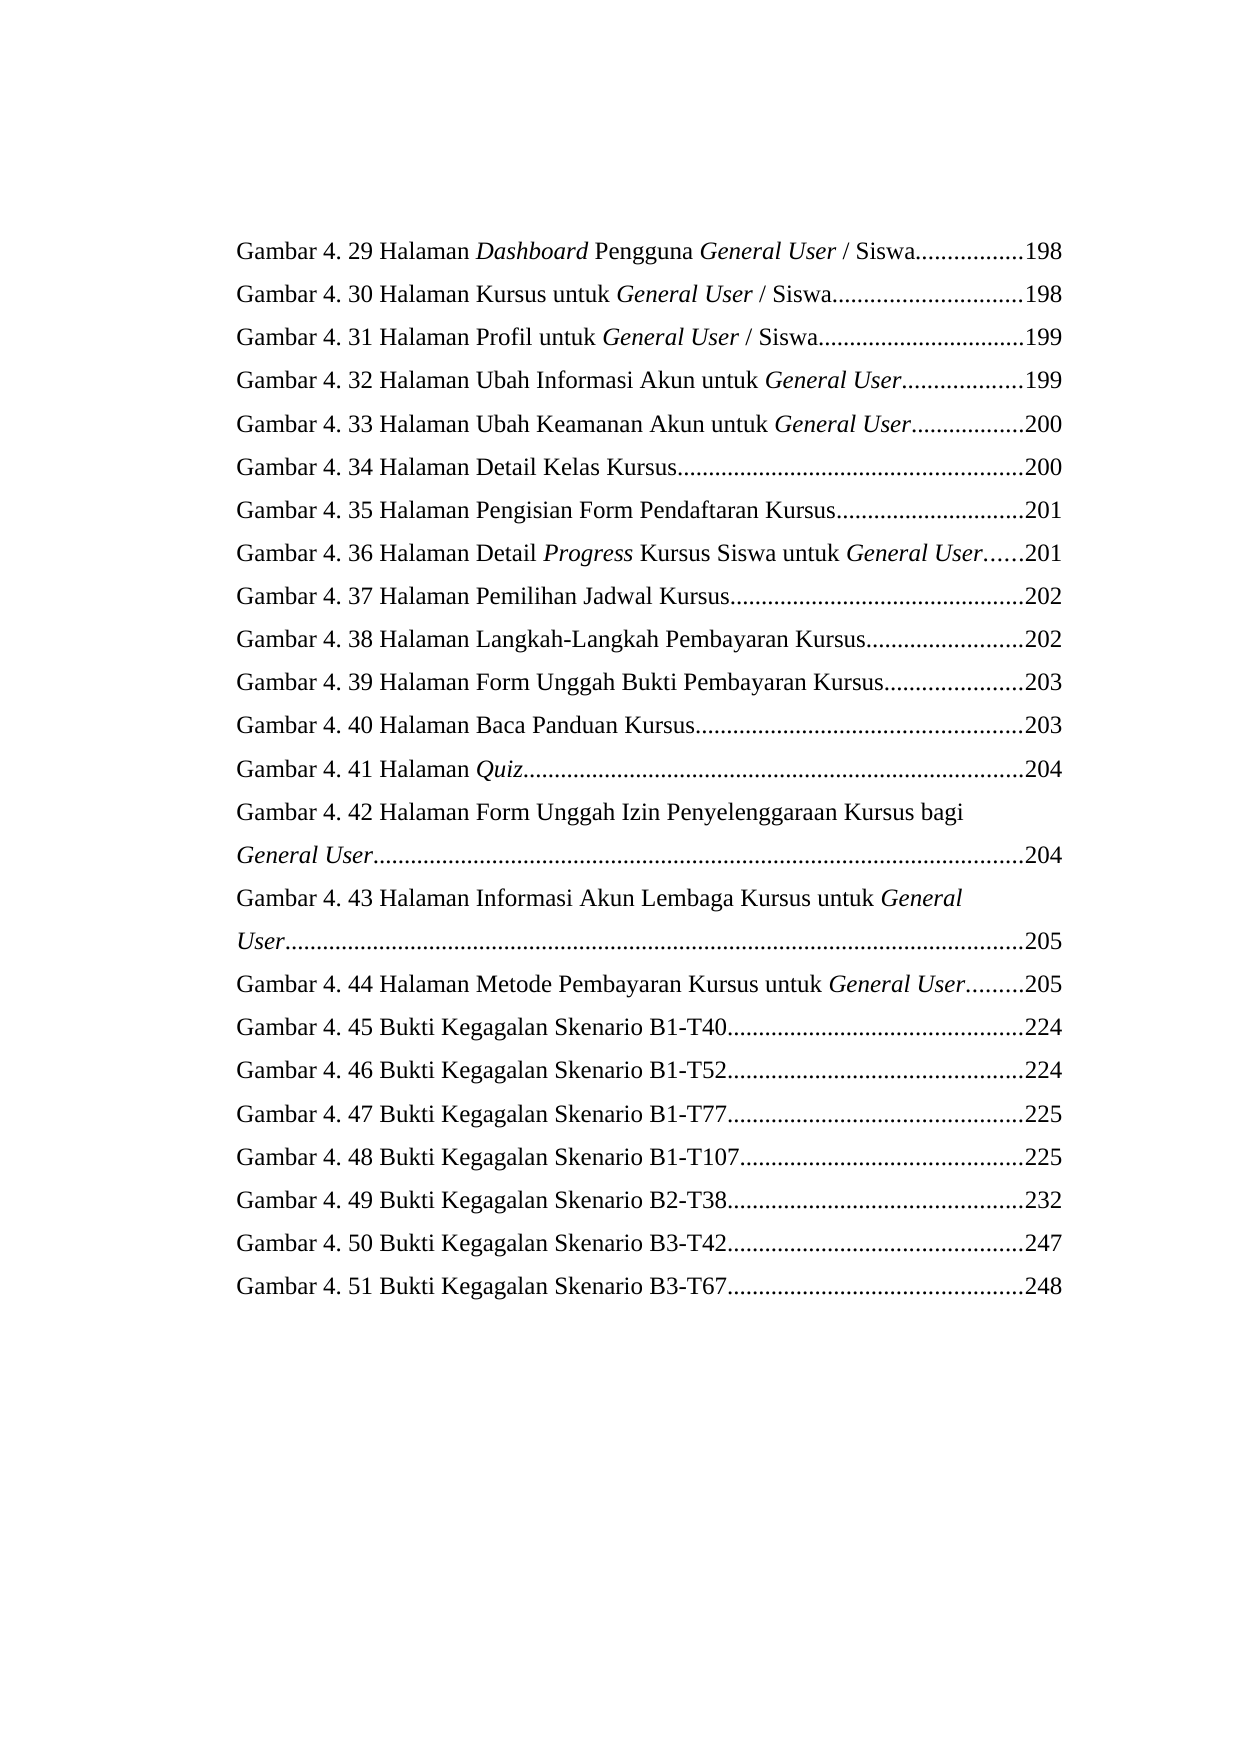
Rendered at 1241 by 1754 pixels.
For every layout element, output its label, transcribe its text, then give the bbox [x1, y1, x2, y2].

text Gambar 4. 32 Halaman Ubah Informasi Akun untuk General User 199 [236, 366, 1063, 394]
text Gambar 4. 30 Halaman Kursus untuk General User / Siswa 198 [236, 279, 1063, 308]
text Gambar 4. 37 Halaman Pemilihan Jadwal Kursus 202 [236, 581, 1063, 610]
text Gambar 4. 49 Bukti Kegagalan Skenario B2-T38 232 [236, 1185, 1063, 1214]
text Gambar 4. 39 Halaman Form Unggah Bukti Pembayaran Kursus 203 [236, 667, 1063, 696]
text Gambar 4. 41 Halaman Quiz 204 [236, 754, 1063, 782]
text Gambar 4. 36 Halaman Detail Progress Kursus Siswa untuk General User 201 [236, 538, 1063, 567]
text Gambar 4. 29 Halaman Dashboard Pengguna General User / Siswa 198 [236, 236, 1063, 265]
text Gambar 4. 43 Halaman Informasi Akun Lembaga Kursus untuk General User 205 [236, 883, 1063, 955]
text Gambar 4. 51 Bukti Kegagalan Skenario B3-T67 248 [236, 1271, 1063, 1300]
text Gambar 4. 40 Halaman Baca Panduan Kursus 203 [236, 711, 1063, 739]
text Gambar 4. 31 Halaman Profil untuk General User / Siswa 199 [236, 322, 1063, 351]
text Gambar 4. 44 Halaman Metode Pembayaran Kursus untuk General User 205 [236, 969, 1063, 998]
text Gambar 4. 42 Halaman Form Unggah Izin Penyelenggaraan Kursus bagi General User 204 [236, 797, 1063, 869]
text Gambar 4. 46 Bukti Kegagalan Skenario B1-T52 224 [236, 1056, 1063, 1084]
text Gambar 4. 38 Halaman Langkah-Langkah Pembayaran Kursus 202 [236, 624, 1063, 653]
text Gambar 4. 33 Halaman Ubah Keamanan Akun untuk General User 200 [236, 409, 1063, 437]
text Gambar 4. 47 Bukti Kegagalan Skenario B1-T77 225 [236, 1099, 1063, 1127]
text Gambar 4. 50 Bukti Kegagalan Skenario B3-T42 247 [236, 1228, 1063, 1257]
text Gambar 4. 34 Halaman Detail Kelas Kursus 200 [236, 452, 1063, 481]
text Gambar 4. 45 Bukti Kegagalan Skenario B1-T40 224 [236, 1012, 1063, 1041]
text Gambar 4. 48 Bukti Kegagalan Skenario B1-T107 225 [236, 1142, 1063, 1171]
text Gambar 4. 35 Halaman Pengisian Form Pendaftaran Kursus 201 [236, 495, 1063, 524]
